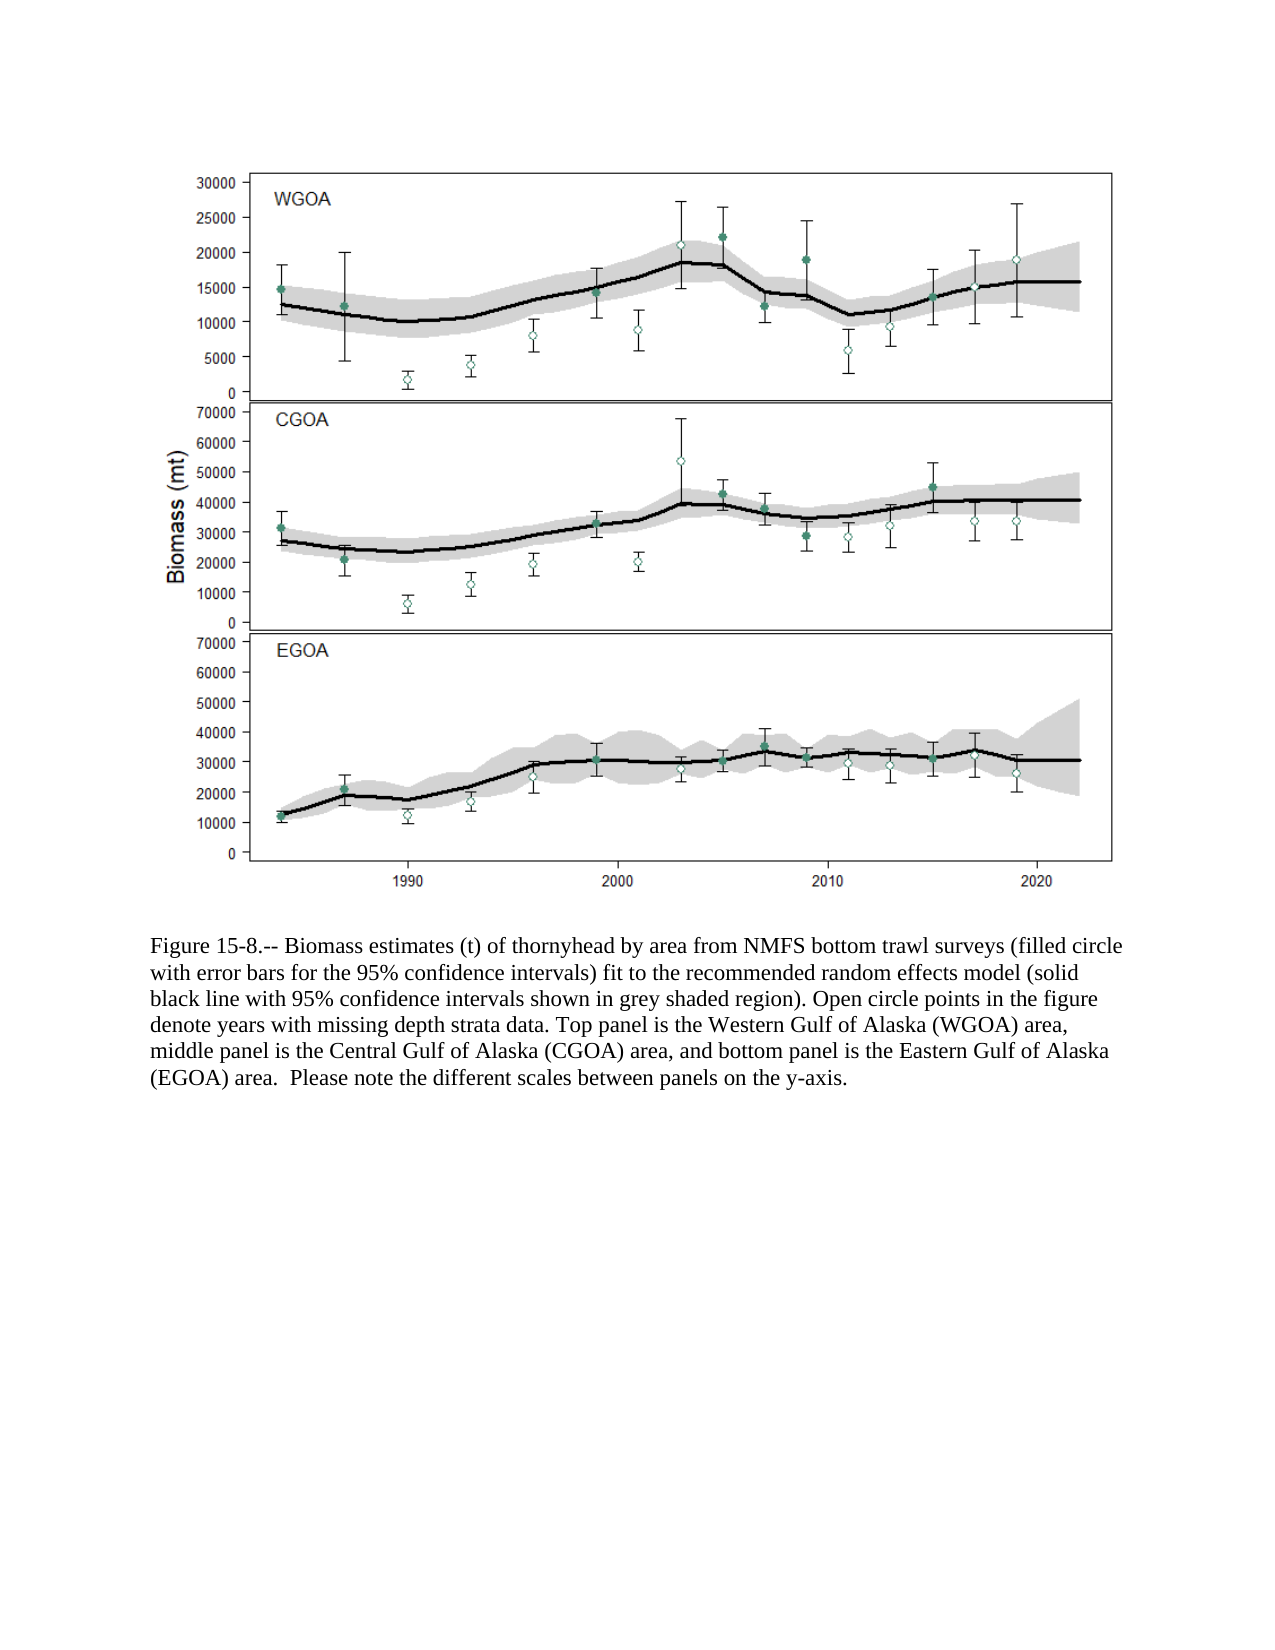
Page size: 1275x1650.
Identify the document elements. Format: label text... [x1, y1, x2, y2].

text Figure 15-8.-- Biomass estimates (t) of thornyhead by area from NMFS bottom trawl surveys (filled circle with error bars for the 95% confidence intervals) fit to the recommended random effects model (solid black line with 95% confidence intervals shown in grey shaded region). Open circle points in the figure denote years with missing depth strata data. Top panel is the Western Gulf of Alaska (WGOA) area, middle panel is the Central Gulf of Alaska (CGOA) area, and bottom panel is the Eastern Gulf of Alaska (EGOA) area. Please note the different scales between panels on the y-axis. [150, 932, 1125, 1090]
picture [150, 150, 1125, 908]
